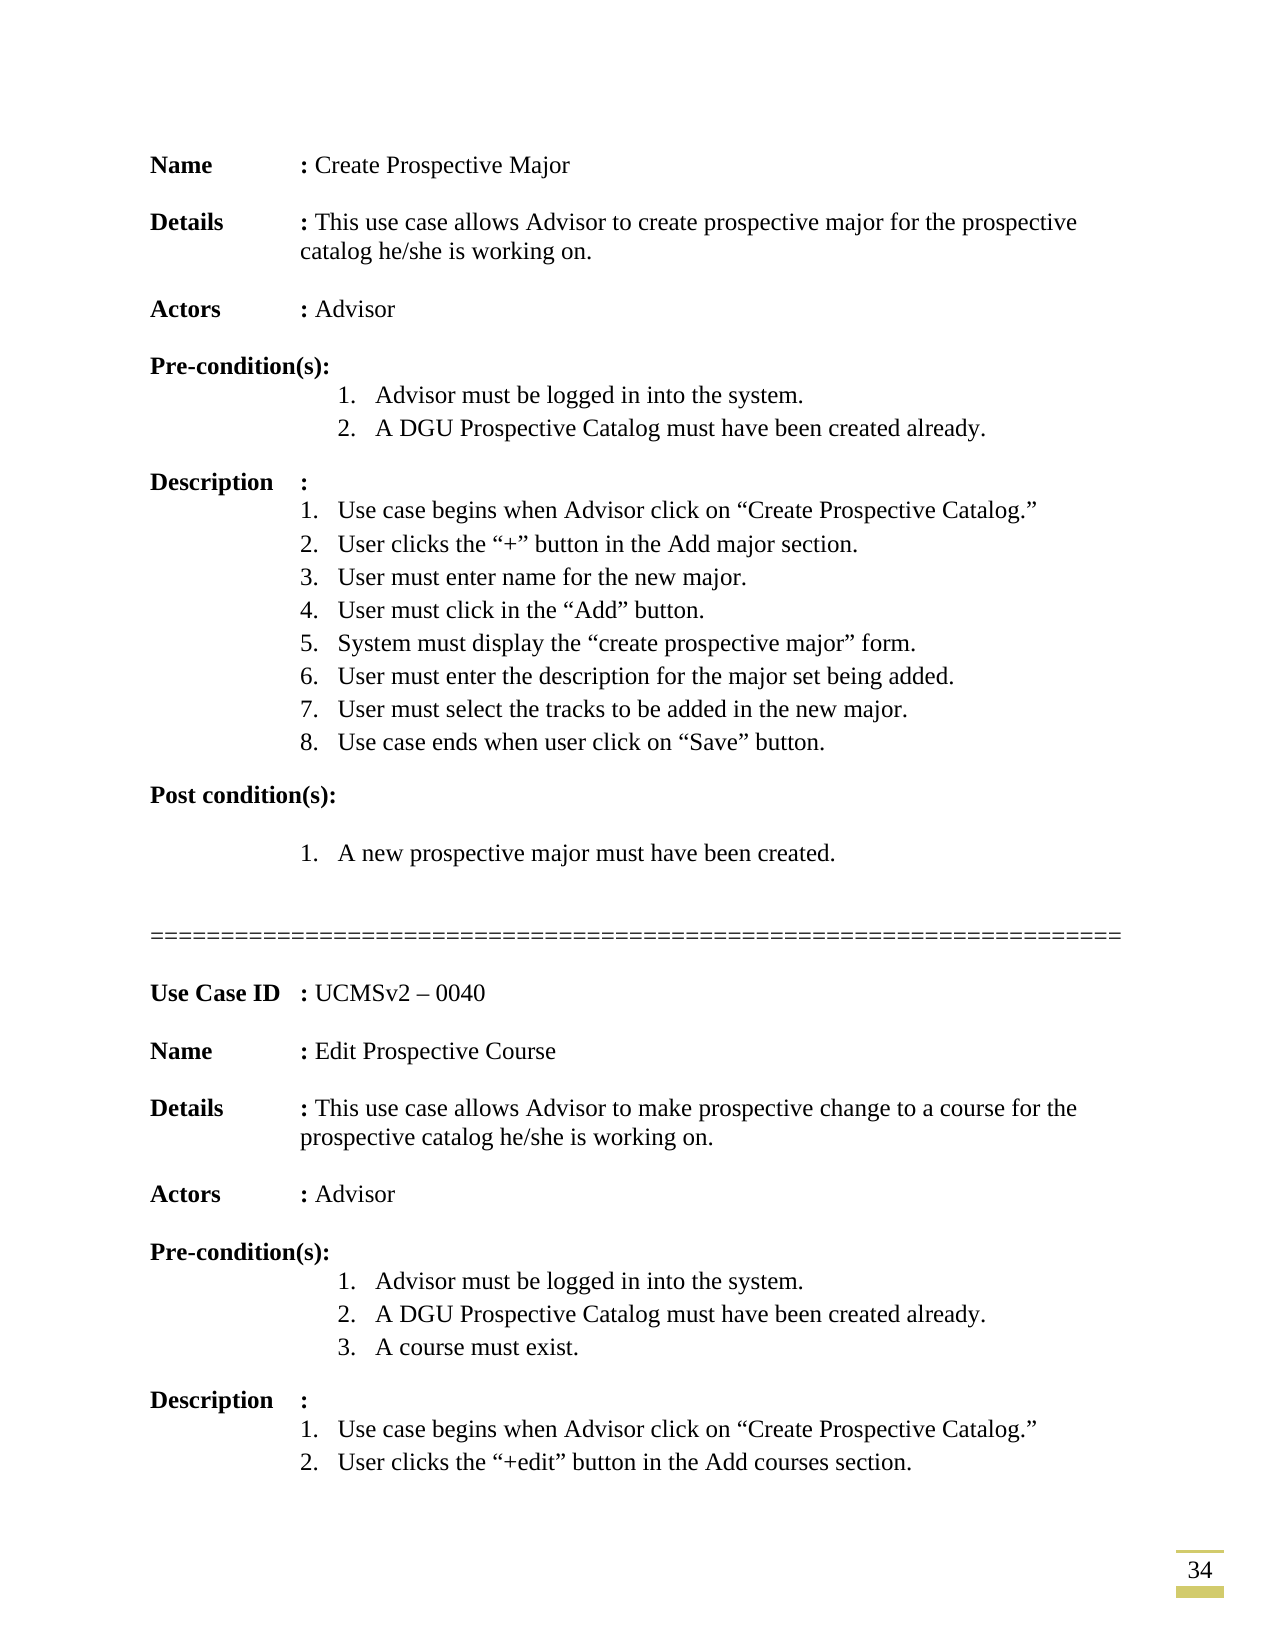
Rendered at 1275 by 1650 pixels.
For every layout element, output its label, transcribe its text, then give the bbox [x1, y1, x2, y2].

text Actors : Advisor [150, 294, 1125, 322]
list User must enter the description for the major set being added. [300, 661, 1125, 689]
list A course must exist. [337, 1332, 1125, 1361]
text Use Case ID : UCMSv2 – 0040 [150, 978, 1125, 1007]
list User clicks the “+” button in the Add major section. [300, 529, 1125, 557]
list User must enter name for the new major. [300, 562, 1125, 590]
list Use case begins when Advisor click on “Create Prospective Catalog.” [300, 496, 1125, 524]
list A DGU Prospective Catalog must have been created already. [337, 1299, 1125, 1327]
text Name : Edit Prospective Course [150, 1036, 1125, 1064]
list A DGU Prospective Catalog must have been created already. [337, 413, 1125, 442]
text Details : This use case allows Advisor to make prospective change to a course for the prospective catalog he/she is working on. [150, 1093, 1125, 1151]
list Use case ends when user click on “Save” button. [300, 727, 1125, 756]
list Advisor must be logged in into the system. [337, 380, 1125, 409]
list User must select the tracks to be added in the new major. [300, 694, 1125, 722]
text Pre-condition(s): [150, 1237, 1125, 1266]
list System must display the “create prospective major” form. [300, 628, 1125, 656]
text Name : Create Prospective Major [150, 150, 1125, 179]
text Description : [150, 1386, 1125, 1414]
text Pre-condition(s): [150, 351, 1125, 380]
text Description : [150, 467, 1125, 496]
list User must click in the “Add” button. [300, 595, 1125, 623]
text Actors : Advisor [150, 1179, 1125, 1208]
list Advisor must be logged in into the system. [337, 1266, 1125, 1294]
list Use case begins when Advisor click on “Create Prospective Catalog.” [300, 1414, 1125, 1443]
text Post condition(s): [150, 781, 1125, 809]
list User clicks the “+edit” button in the Add courses section. [300, 1447, 1125, 1476]
list A new prospective major must have been created. [300, 838, 1125, 867]
text ===================================================================== [150, 921, 1125, 949]
text Details : This use case allows Advisor to create prospective major for the prospective catalog he/she is working on. [150, 207, 1125, 265]
